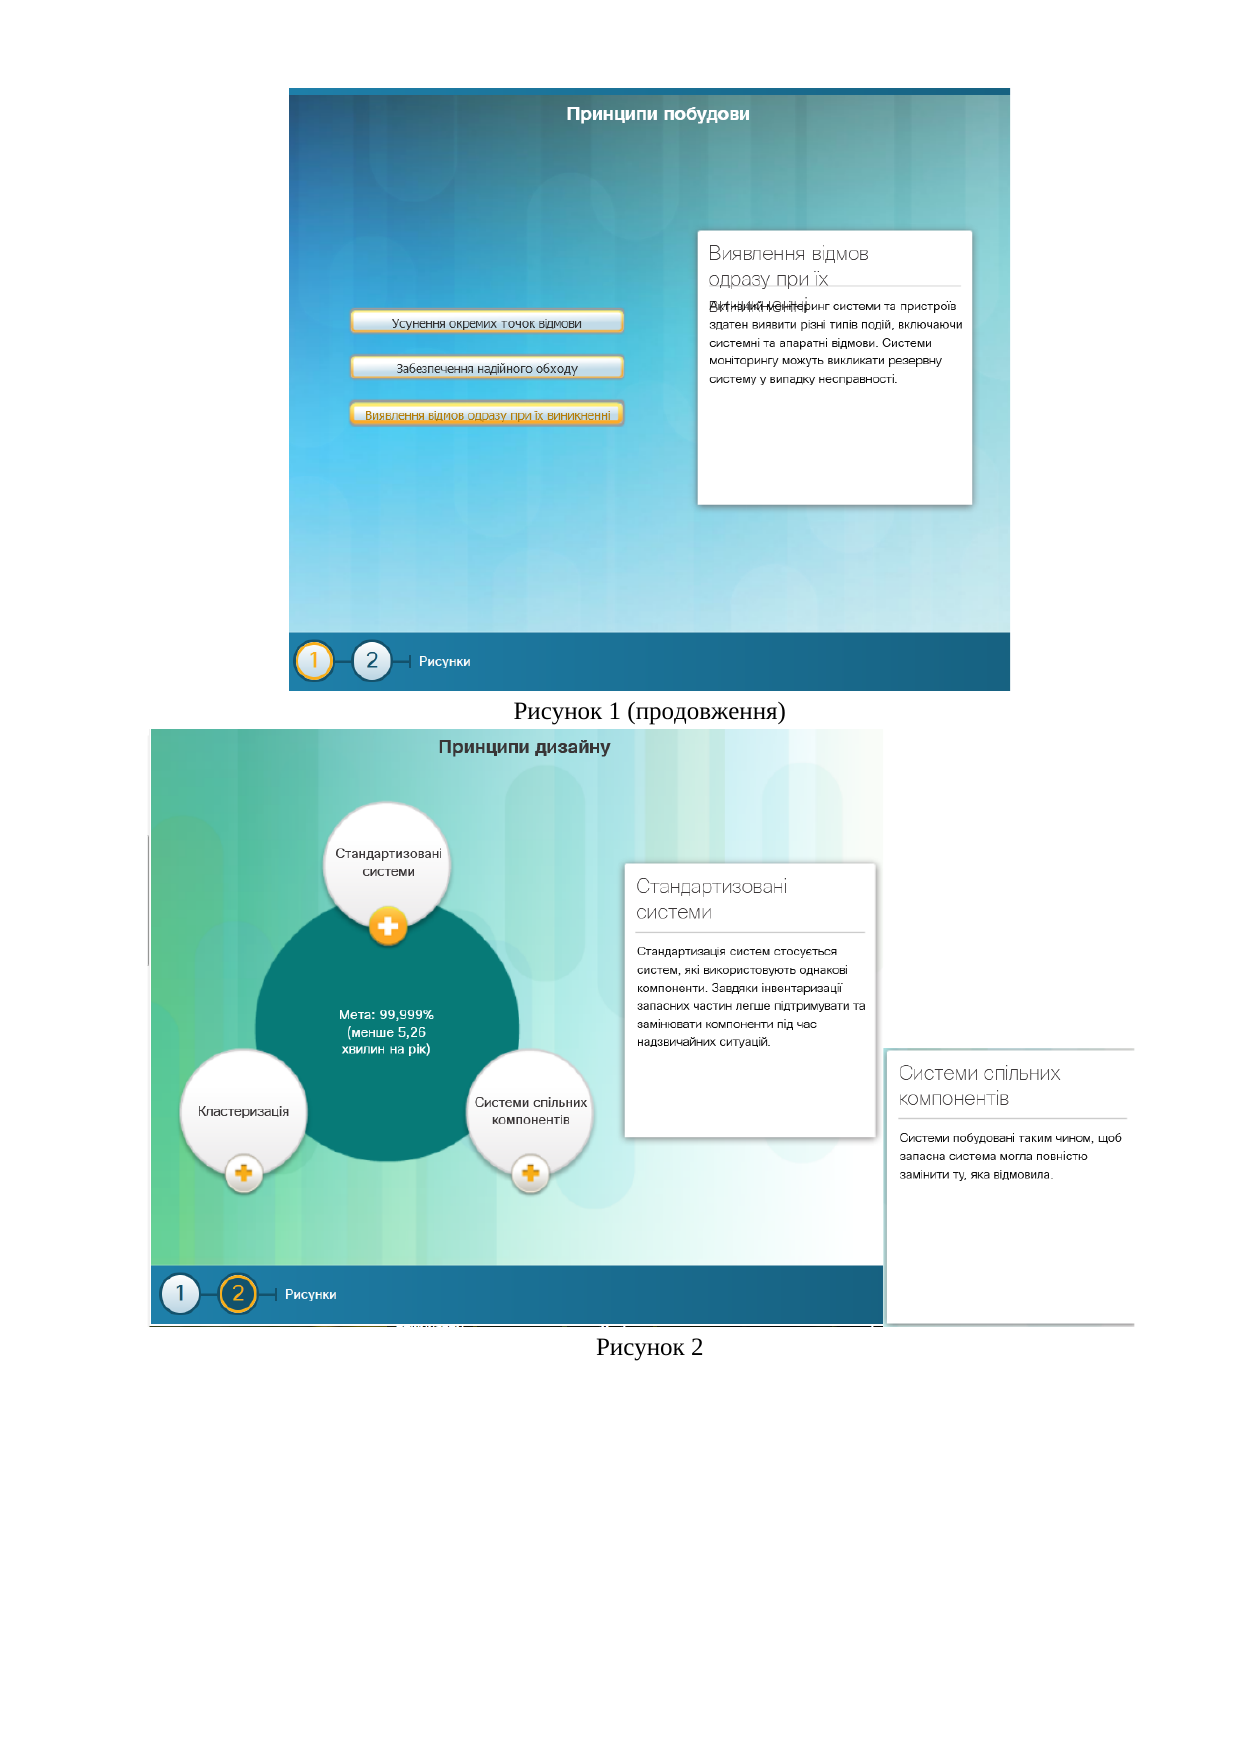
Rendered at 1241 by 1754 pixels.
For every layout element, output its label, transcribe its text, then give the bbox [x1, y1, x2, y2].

subtitle Рисунок 1 (продовження) [148, 696, 1152, 725]
picture [147, 729, 1135, 1327]
picture [289, 88, 1011, 691]
subtitle Рисунок 2 [148, 1332, 1152, 1361]
